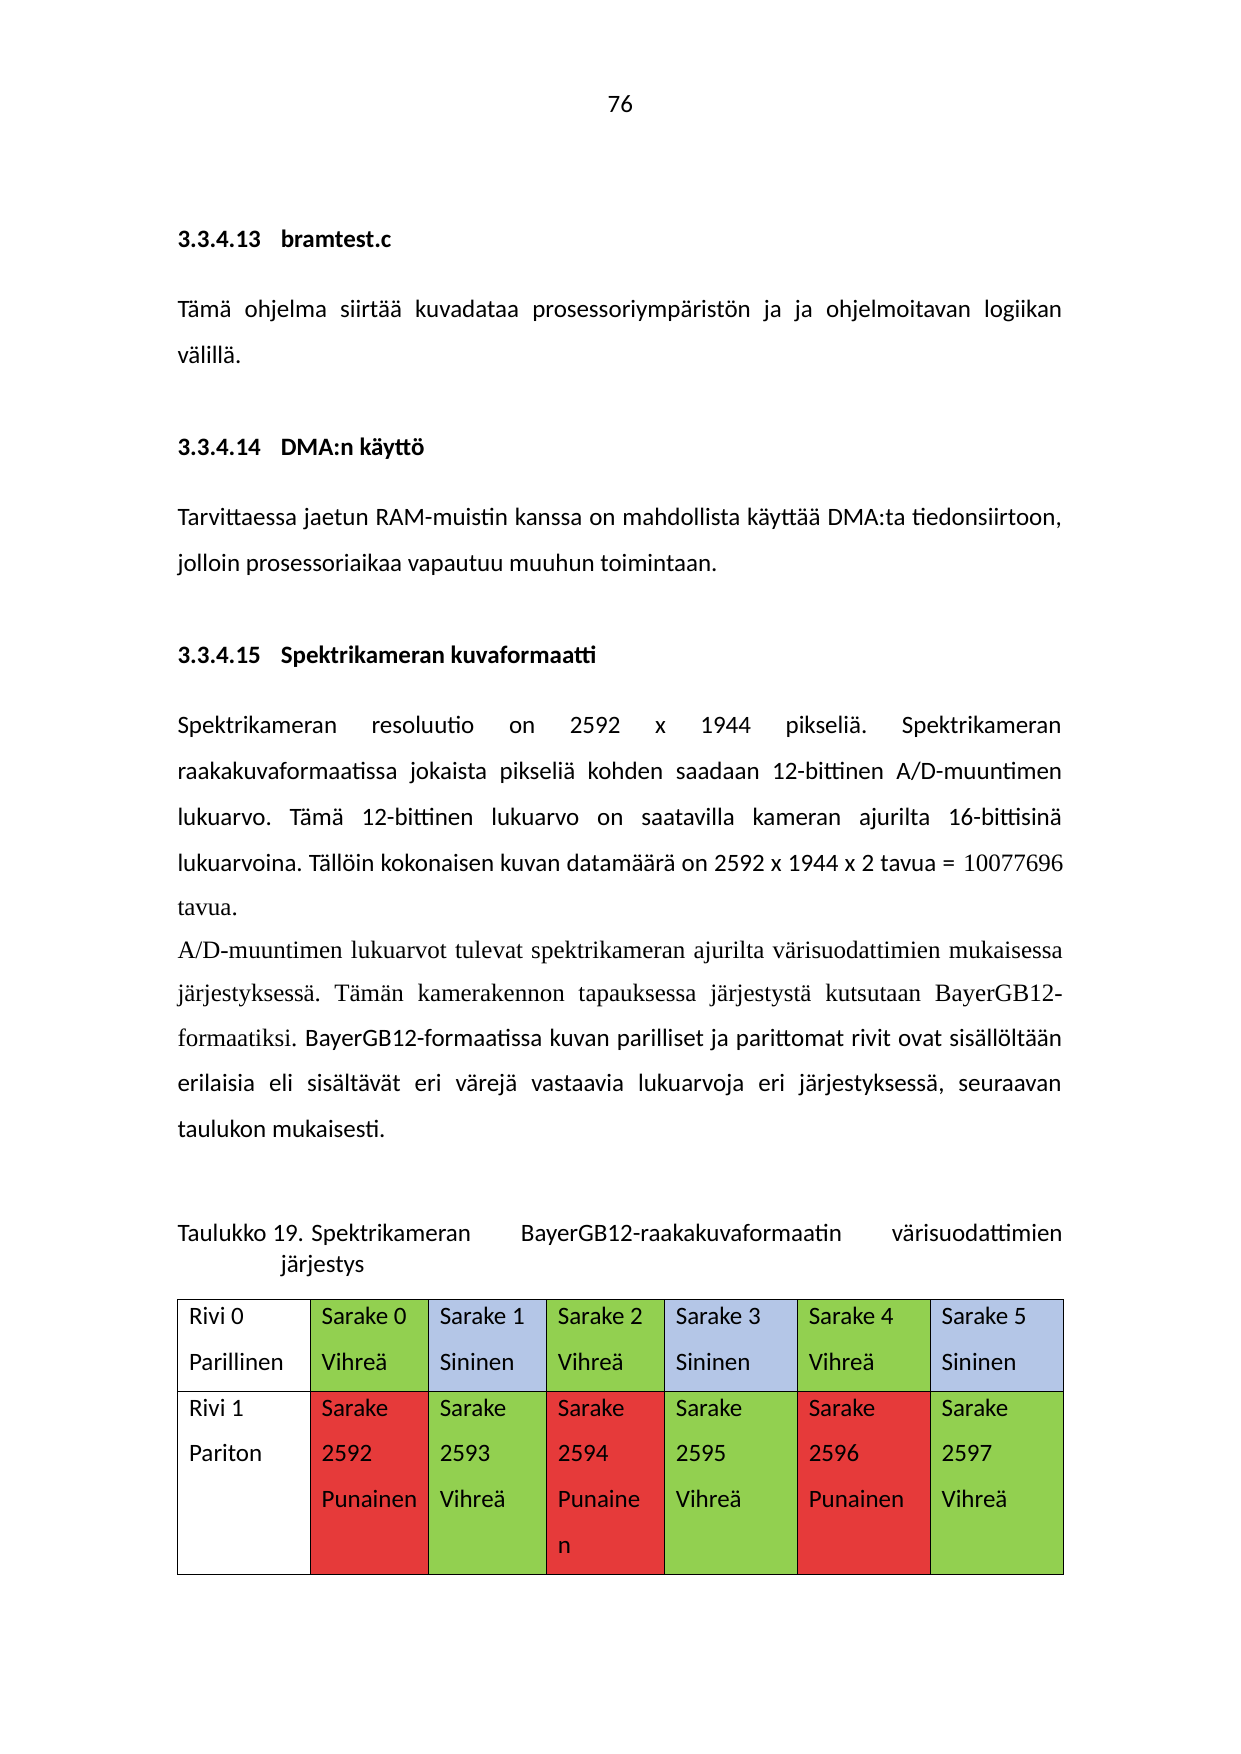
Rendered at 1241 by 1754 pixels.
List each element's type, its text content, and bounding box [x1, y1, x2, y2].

subtitle DMA:n käyttö [177, 431, 1063, 461]
subtitle Spektrikameran kuvaformaatti [177, 639, 1063, 669]
subtitle bramtest.c [177, 223, 1063, 253]
table_header Sarake 2 Vihreä [547, 1300, 664, 1391]
text Spektrikameran resoluutio on 2592 x 1944 pikseliä. Spektrikameran raakakuvaformaatissa jokaista pikseliä kohden saadaan 12-bittinen A/D-muuntimen lukuarvo. Tämä 12-bittinen lukuarvo on saatavilla kameran ajurilta 16-bittisinä lukuarvoina. Tällöin kokonaisen kuvan datamäärä on 2592 x 1944 x 2 tavua = 10077696 tavua. [177, 709, 1063, 920]
table_header Sarake 0 Vihreä [311, 1300, 428, 1391]
table_cell Sarake 2597 Vihreä [931, 1392, 1063, 1574]
table_cell Sarake 2594 Punainen [547, 1392, 664, 1574]
table_header Sarake 4 Vihreä [798, 1300, 930, 1391]
table_header Sarake 1 Sininen [429, 1300, 546, 1391]
text A/D-muuntimen lukuarvot tulevat spektrikameran ajurilta värisuodattimien mukaisessa järjestyksessä. Tämän kamerakennon tapauksessa järjestystä kutsutaan BayerGB12-formaatiksi. BayerGB12-formaatissa kuvan parilliset ja parittomat rivit ovat sisällöltään erilaisia eli sisältävät eri värejä vastaavia lukuarvoja eri järjestyksessä, seuraavan taulukon mukaisesti. [177, 935, 1063, 1144]
table_cell Sarake 2593 Vihreä [429, 1392, 546, 1574]
text Taulukko 19. Spektrikameran BayerGB12-raakakuvaformaatin värisuodattimien järjestys [177, 1217, 1063, 1278]
table_cell Sarake 2592 Punainen [311, 1392, 428, 1574]
table_cell Sarake 2595 Vihreä [665, 1392, 797, 1574]
table_header Rivi 0 Parillinen [178, 1300, 310, 1391]
table_header Sarake 5 Sininen [931, 1300, 1063, 1391]
text Tämä ohjelma siirtää kuvadataa prosessoriympäristön ja ja ohjelmoitavan logiikan välillä. [177, 294, 1063, 370]
text Tarvittaessa jaetun RAM-muistin kanssa on mahdollista käyttää DMA:ta tiedonsiirtoon, jolloin prosessoriaikaa vapautuu muuhun toimintaan. [177, 502, 1063, 578]
table_cell Rivi 1 Pariton [178, 1392, 310, 1574]
table_header Sarake 3 Sininen [665, 1300, 797, 1391]
table_cell Sarake 2596 Punainen [798, 1392, 930, 1574]
